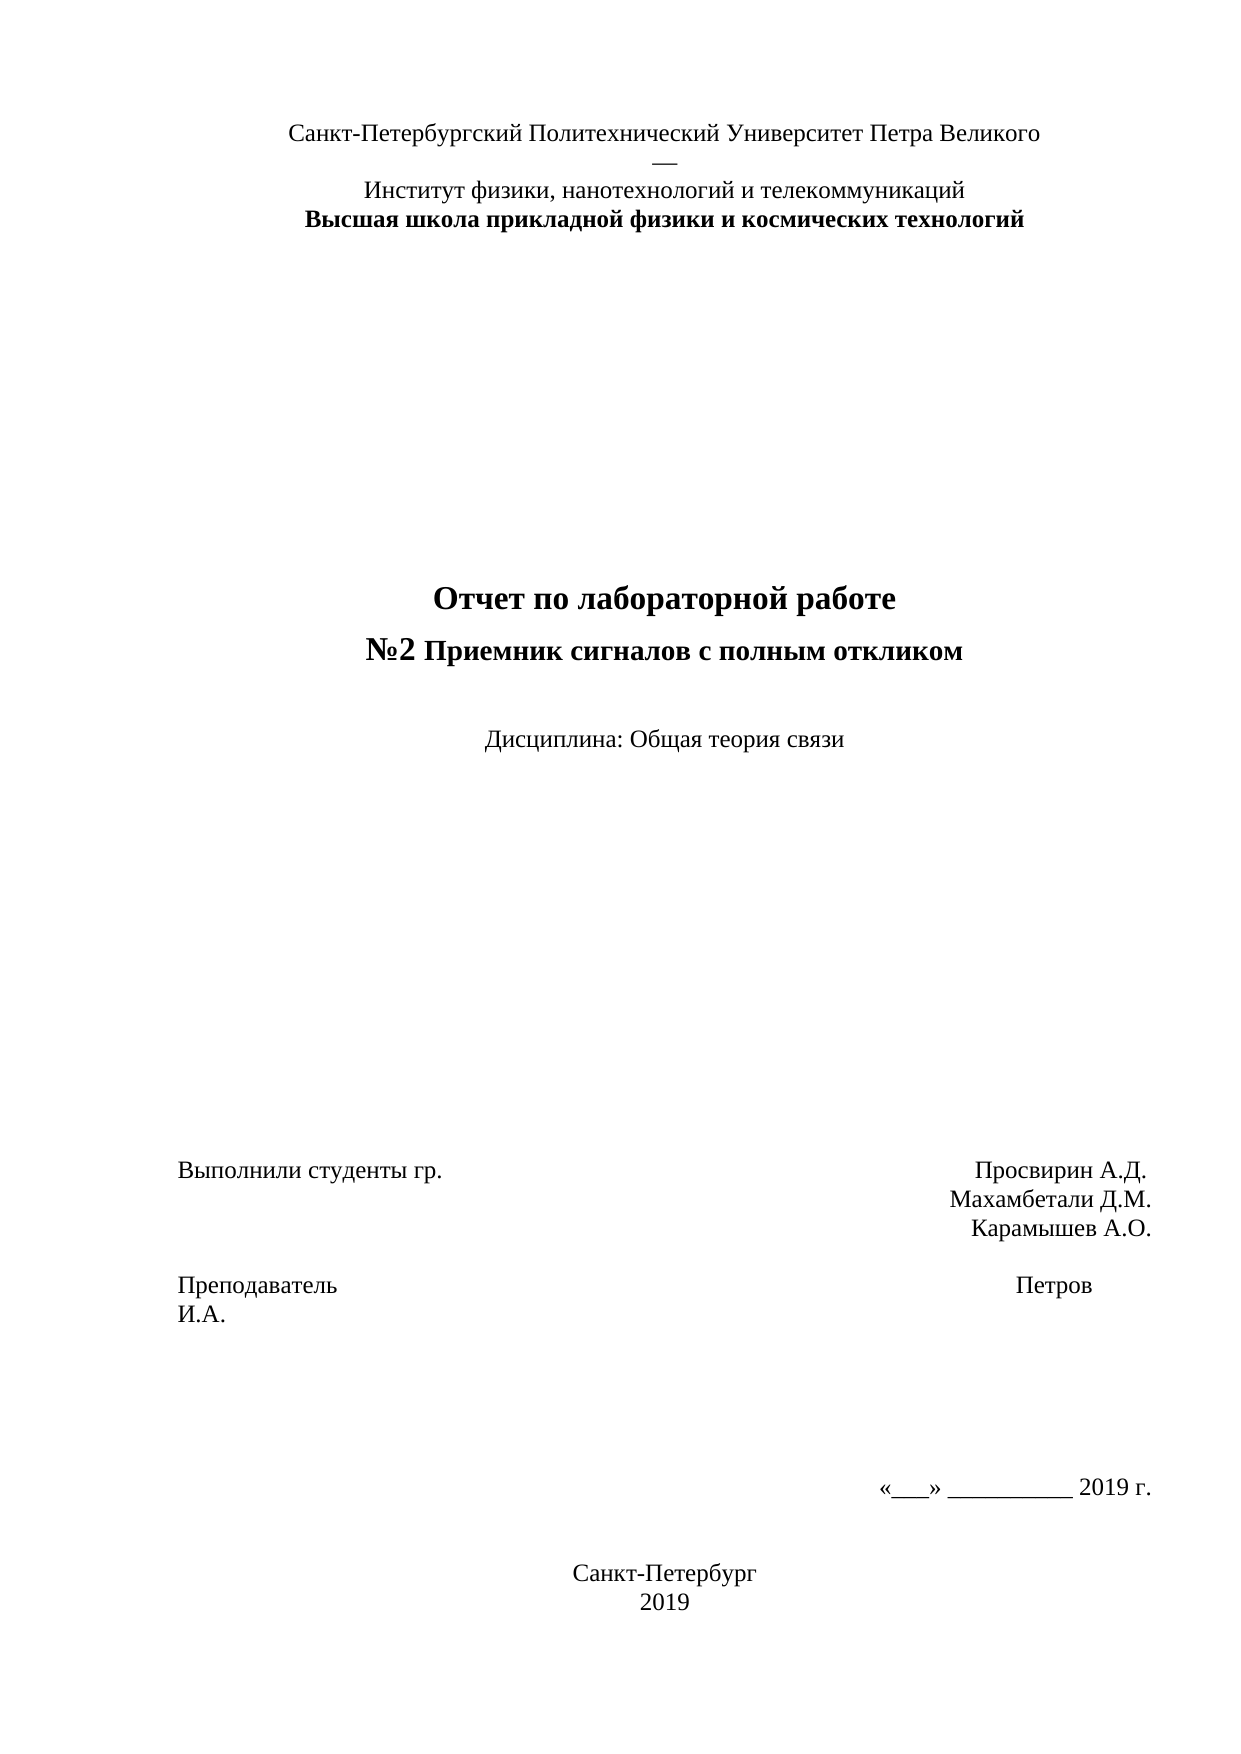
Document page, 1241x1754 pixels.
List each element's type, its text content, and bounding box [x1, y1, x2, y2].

text Карамышев А.О. [177, 1213, 1152, 1242]
text 2019 [177, 1587, 1152, 1615]
text Санкт-Петербург [177, 1558, 1152, 1587]
text Выполнили студенты гр. Просвирин А.Д. [177, 1155, 1152, 1184]
text №2 Приемник сигналов с полным откликом [177, 629, 1152, 667]
text Высшая школа прикладной физики и космических технологий [177, 204, 1152, 233]
text Махамбетали Д.М. [177, 1184, 1152, 1213]
text «___» __________ 2019 г. [177, 1472, 1152, 1500]
text — [177, 147, 1152, 176]
text Институт физики, нанотехнологий и телекоммуникаций [177, 176, 1152, 204]
text Преподаватель Петров И.А. [177, 1270, 1152, 1328]
text Отчет по лабораторной работе [177, 578, 1152, 616]
text Дисциплина: Общая теория связи [177, 724, 1152, 753]
text Санкт-Петербургский Политехнический Университет Петра Великого [177, 118, 1152, 147]
